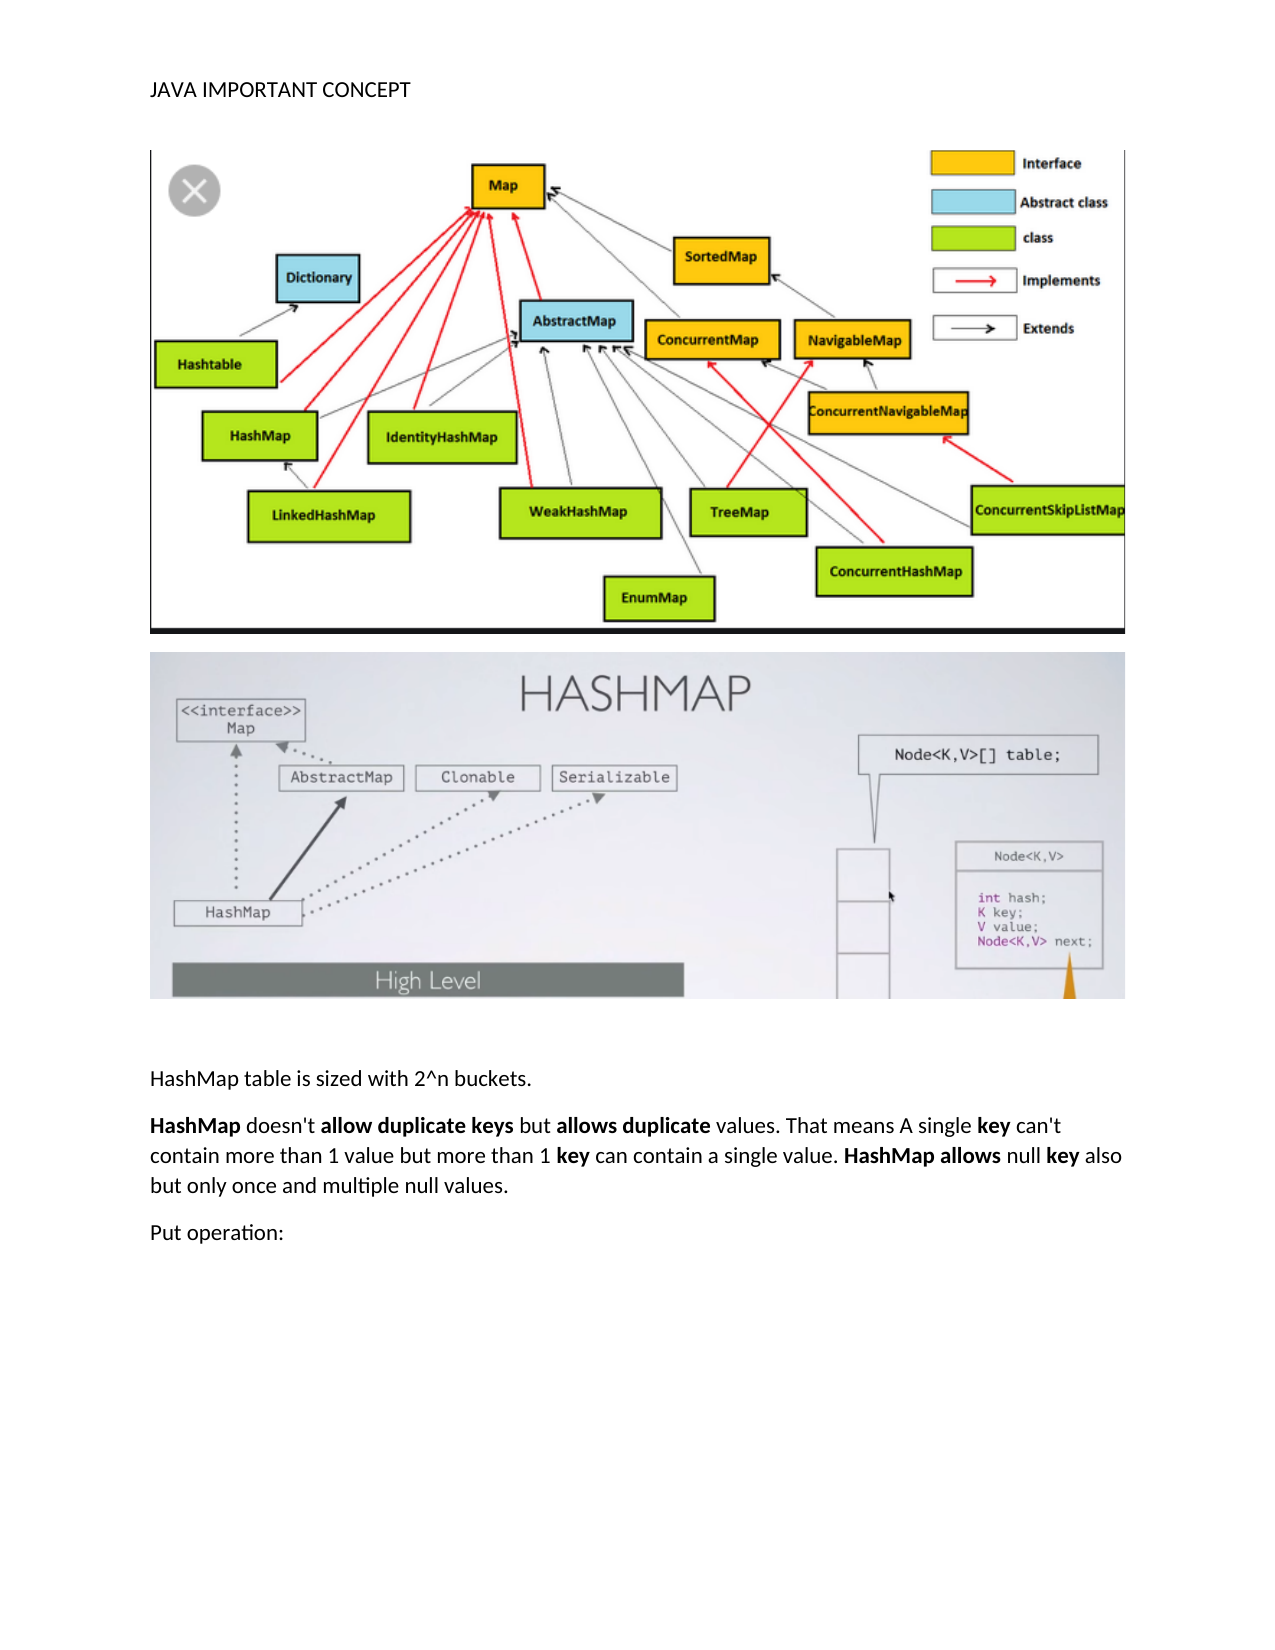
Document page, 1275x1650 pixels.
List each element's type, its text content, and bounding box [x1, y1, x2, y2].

text HashMap doesn't allow duplicate keys but allows duplicate values. That means A single key can't contain more than 1 value but more than 1 key can contain a single value. HashMap allows null key also but only once and multiple null values. [150, 1111, 1125, 1199]
picture [150, 150, 1125, 634]
text Put operation: [150, 1218, 1125, 1246]
text HashMap table is sized with 2^n buckets. [150, 1064, 1125, 1092]
picture [150, 652, 1125, 999]
